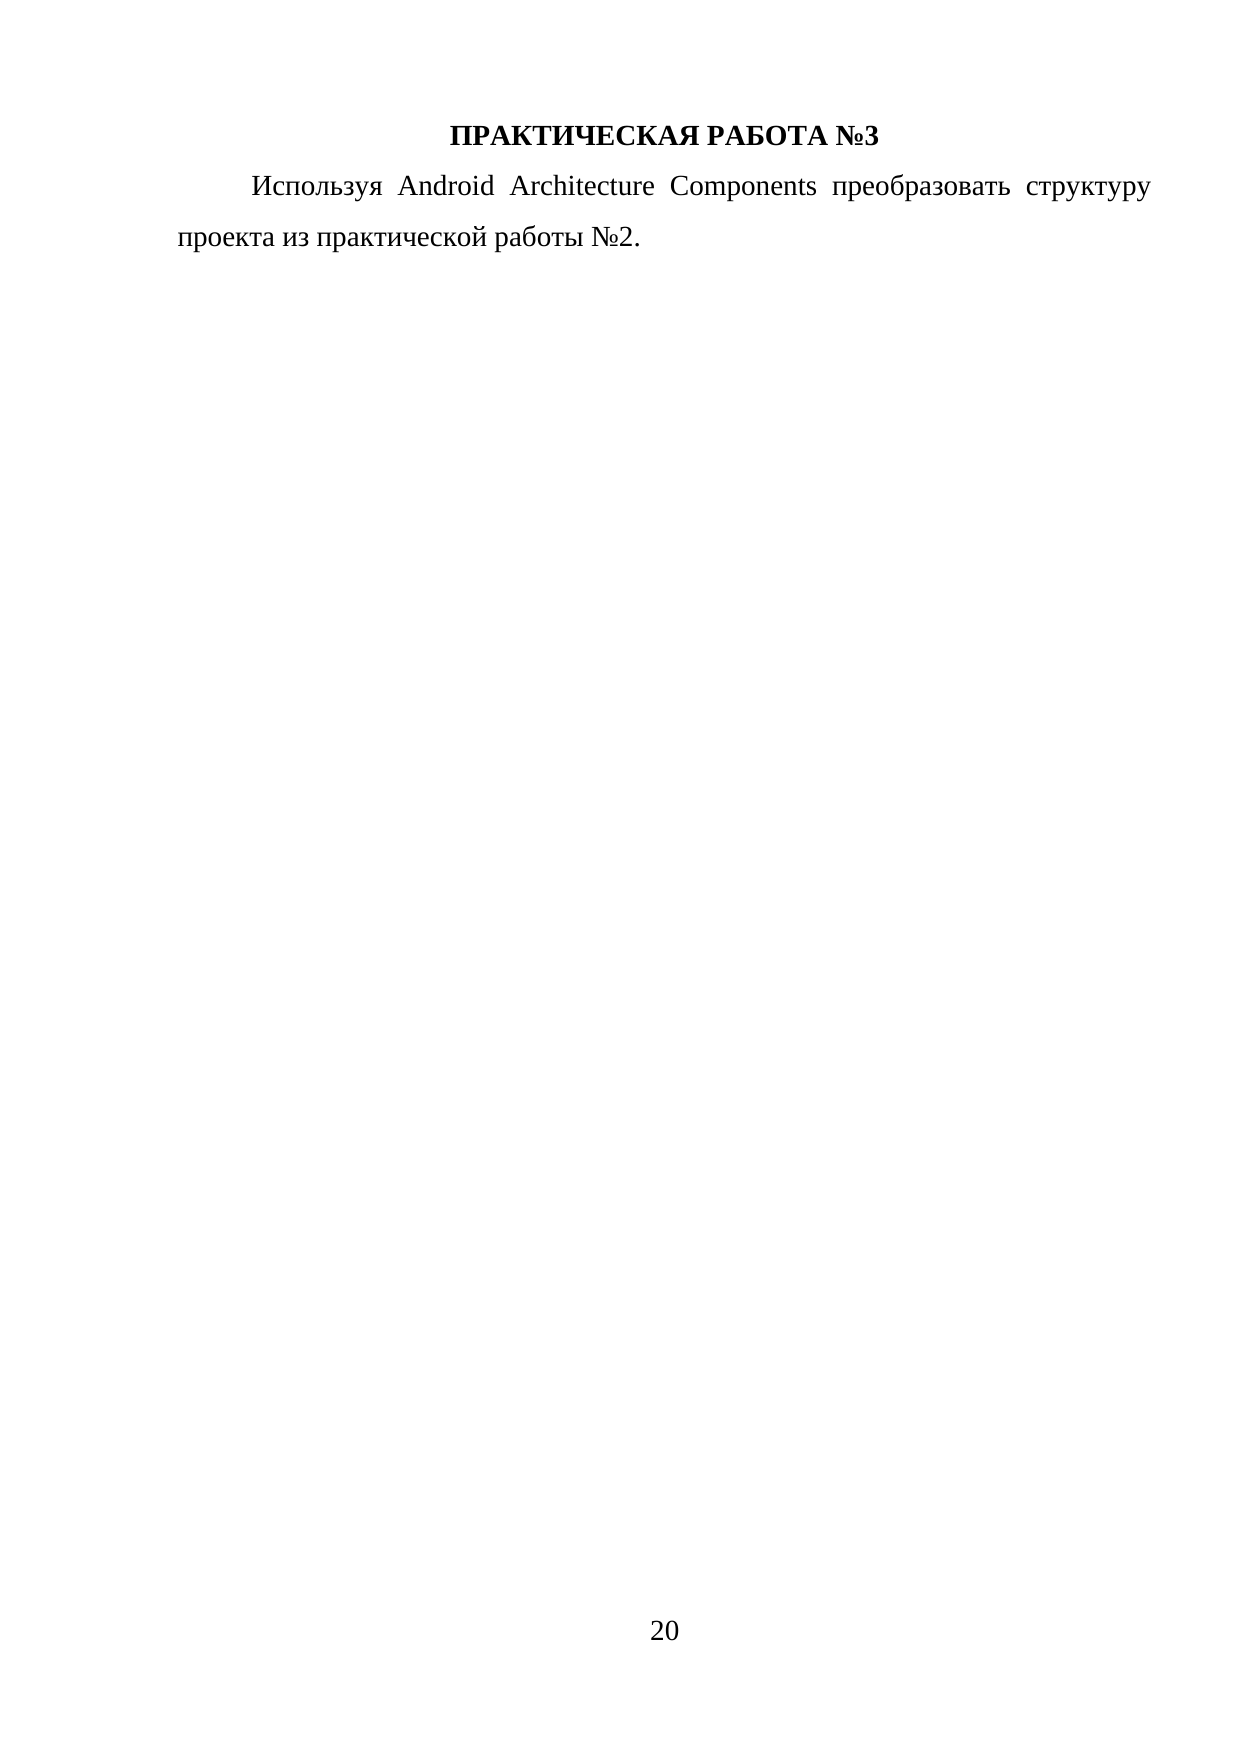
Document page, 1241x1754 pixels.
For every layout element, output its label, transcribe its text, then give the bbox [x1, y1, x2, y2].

subtitle ПРАКТИЧЕСКАЯ РАБОТА №3 [177, 118, 1152, 152]
text Используя Android Architecture Components преобразовать структуру проекта из практической работы №2. [177, 168, 1152, 252]
